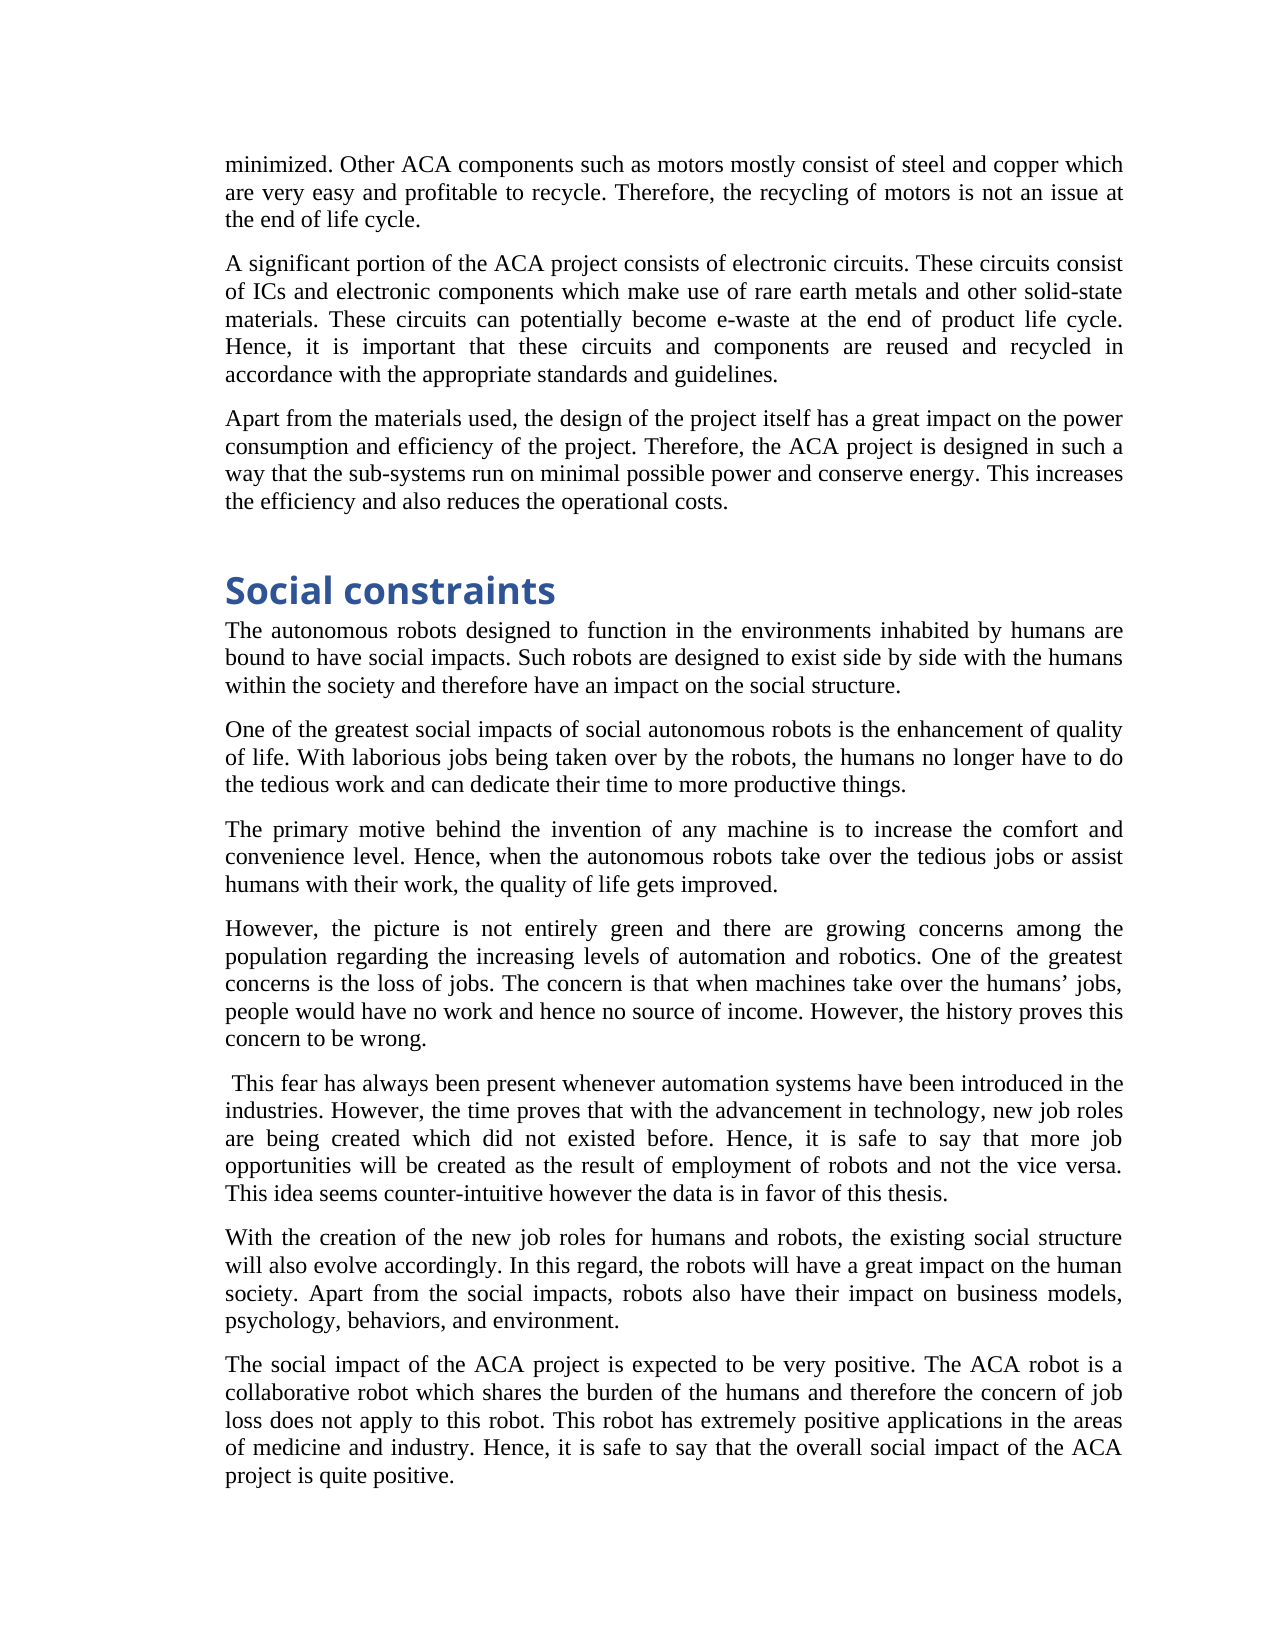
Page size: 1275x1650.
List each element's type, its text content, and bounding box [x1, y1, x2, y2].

text The autonomous robots designed to function in the environments inhabited by humans are bound to have social impacts. Such robots are designed to exist side by side with the humans within the society and therefore have an impact on the social structure. [225, 616, 1125, 698]
text The social impact of the ACA project is expected to be very positive. The ACA robot is a collaborative robot which shares the burden of the humans and therefore the concern of job loss does not apply to this robot. This robot has extremely positive applications in the areas of medicine and industry. Hence, it is safe to say that the overall social impact of the ACA project is quite positive. [225, 1351, 1125, 1488]
subtitle Social constraints [225, 564, 1125, 616]
text One of the greatest social impacts of social autonomous robots is the enhancement of quality of life. With laborious jobs being taken over by the robots, the humans no longer have to do the tedious work and can dedicate their time to more productive things. [225, 715, 1125, 798]
text Apart from the materials used, the design of the project itself has a great impact on the power consumption and efficiency of the project. Therefore, the ACA project is designed in such a way that the sub-systems run on minimal possible power and conserve energy. This increases the efficiency and also reduces the operational costs. [225, 404, 1125, 514]
text A significant portion of the ACA project consists of electronic circuits. These circuits consist of ICs and electronic components which make use of rare earth metals and other solid-state materials. These circuits can potentially become e-waste at the end of product life cycle. Hence, it is important that these circuits and components are reused and recycled in accordance with the appropriate standards and guidelines. [225, 249, 1125, 387]
text The primary motive behind the invention of any machine is to increase the comfort and convenience level. Hence, when the autonomous robots take over the tedious jobs or assist humans with their work, the quality of life gets improved. [225, 814, 1125, 897]
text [225, 150, 1125, 233]
text This fear has always been present whenever automation systems have been introduced in the industries. However, the time proves that with the advancement in technology, new job roles are being created which did not existed before. Hence, it is safe to say that more job opportunities will be created as the result of employment of robots and not the vice versa. This idea seems counter-intuitive however the data is in favor of this thesis. [225, 1069, 1125, 1207]
text However, the picture is not entirely green and there are growing concerns among the population regarding the increasing levels of automation and robotics. One of the greatest concerns is the loss of jobs. The concern is that when machines take over the humans’ jobs, people would have no work and hence no source of income. However, the history proves this concern to be wrong. [225, 914, 1125, 1052]
text With the creation of the new job roles for humans and robots, the existing social structure will also evolve accordingly. In this regard, the robots will have a great impact on the human society. Apart from the social impacts, robots also have their impact on business models, psychology, behaviors, and environment. [225, 1223, 1125, 1334]
